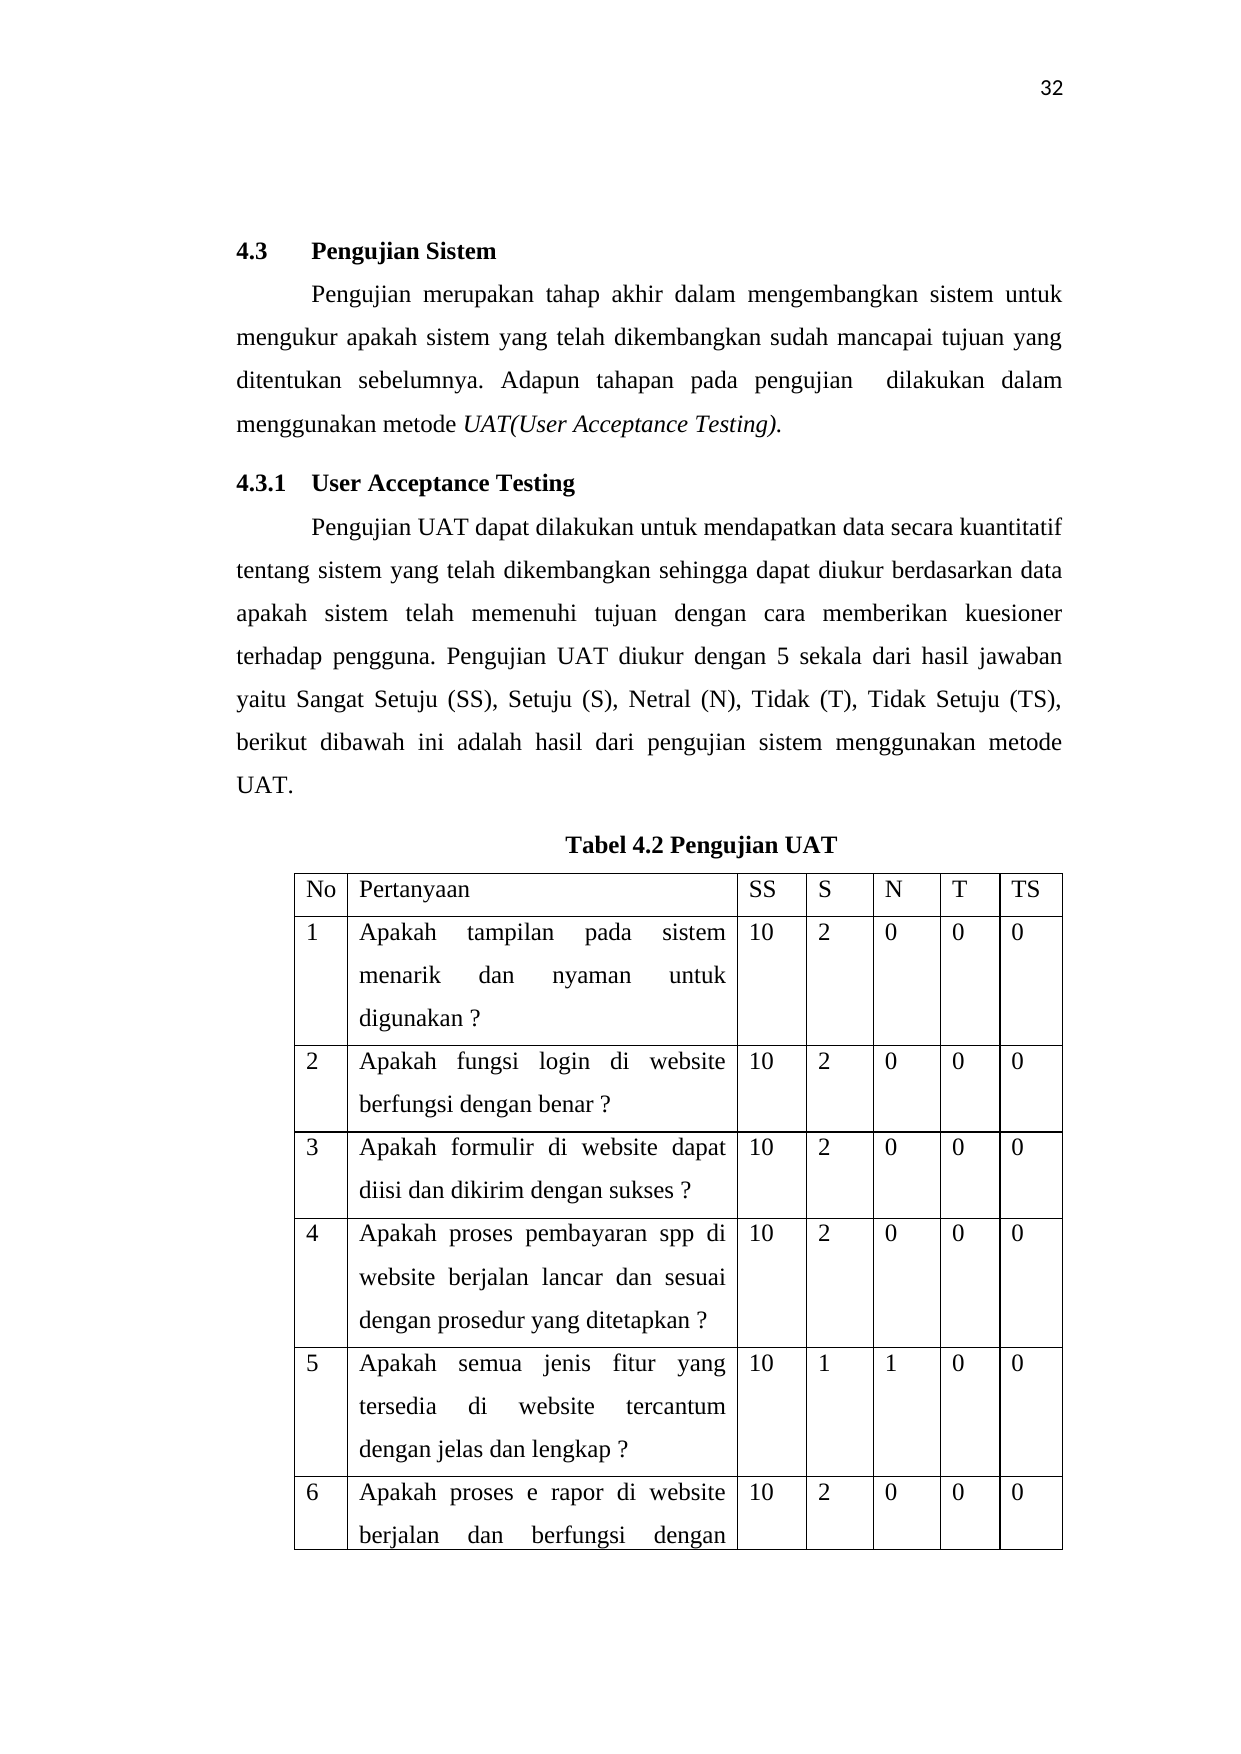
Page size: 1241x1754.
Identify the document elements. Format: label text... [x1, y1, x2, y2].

table_cell 0 [941, 1219, 999, 1347]
table_header S [807, 874, 873, 916]
table_cell 0 [874, 1133, 940, 1217]
table_cell 10 [738, 1133, 806, 1217]
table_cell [348, 1477, 737, 1549]
table_cell 1 [807, 1348, 873, 1476]
table_cell 0 [1001, 1348, 1062, 1476]
table_cell 0 [1001, 917, 1062, 1045]
table_cell 1 [874, 1348, 940, 1476]
table_header T [941, 874, 999, 916]
table_cell 2 [807, 1133, 873, 1217]
table_cell 10 [738, 1348, 806, 1476]
table_header No [295, 874, 347, 916]
table_cell Apakah fungsi login di website berfungsi dengan benar ? [348, 1046, 737, 1131]
table_cell 0 [874, 917, 940, 1045]
text Tabel 4.2 Pengujian UAT [274, 830, 1063, 859]
table_cell 10 [738, 917, 806, 1045]
table_cell 0 [941, 1348, 999, 1476]
table_cell 0 [874, 1219, 940, 1347]
table_cell 0 [1001, 1133, 1062, 1217]
table_cell 0 [941, 1133, 999, 1217]
text Pengujian merupakan tahap akhir dalam mengembangkan sistem untuk mengukur apakah sistem yang telah dikembangkan sudah mancapai tujuan yang ditentukan sebelumnya. Adapun tahapan pada pengujian dilakukan dalam menggunakan metode UAT(User Acceptance Testing). [236, 279, 1063, 437]
table_cell 0 [941, 1477, 999, 1549]
table_header Pertanyaan [348, 874, 737, 916]
table_cell Apakah proses pembayaran spp di website berjalan lancar dan sesuai dengan prosedur yang ditetapkan ? [348, 1219, 737, 1347]
table_cell 3 [295, 1133, 347, 1217]
table_cell 4 [295, 1219, 347, 1347]
table_cell 2 [807, 1219, 873, 1347]
subtitle User Acceptance Testing [236, 468, 1063, 497]
table_header N [874, 874, 940, 916]
table_cell Apakah tampilan pada sistem menarik dan nyaman untuk digunakan ? [348, 917, 737, 1045]
table_cell 0 [874, 1046, 940, 1131]
text Pengujian UAT dapat dilakukan untuk mendapatkan data secara kuantitatif tentang sistem yang telah dikembangkan sehingga dapat diukur berdasarkan data apakah sistem telah memenuhi tujuan dengan cara memberikan kuesioner terhadap pengguna. Pengujian UAT diukur dengan 5 sekala dari hasil jawaban yaitu Sangat Setuju (SS), Setuju (S), Netral (N), Tidak (T), Tidak Setuju (TS), berikut dibawah ini adalah hasil dari pengujian sistem menggunakan metode UAT. [236, 512, 1063, 799]
table_cell 10 [738, 1219, 806, 1347]
table_cell 0 [1001, 1046, 1062, 1131]
subtitle Pengujian Sistem [236, 236, 1063, 265]
table_cell Apakah semua jenis fitur yang tersedia di website tercantum dengan jelas dan lengkap ? [348, 1348, 737, 1476]
table_cell 2 [807, 1477, 873, 1549]
table_cell 0 [874, 1477, 940, 1549]
table_cell 2 [807, 1046, 873, 1131]
table_cell 0 [1001, 1219, 1062, 1347]
table_header TS [1001, 874, 1062, 916]
table_cell 10 [738, 1477, 806, 1549]
table_cell 5 [295, 1348, 347, 1476]
table_cell 10 [738, 1046, 806, 1131]
table_cell 0 [941, 917, 999, 1045]
table_cell 1 [295, 917, 347, 1045]
table_cell 0 [941, 1046, 999, 1131]
table_cell Apakah formulir di website dapat diisi dan dikirim dengan sukses ? [348, 1133, 737, 1217]
table_cell 2 [807, 917, 873, 1045]
table_cell 0 [1001, 1477, 1062, 1549]
table_cell 2 [295, 1046, 347, 1131]
table_header SS [738, 874, 806, 916]
table_cell 6 [295, 1477, 347, 1549]
